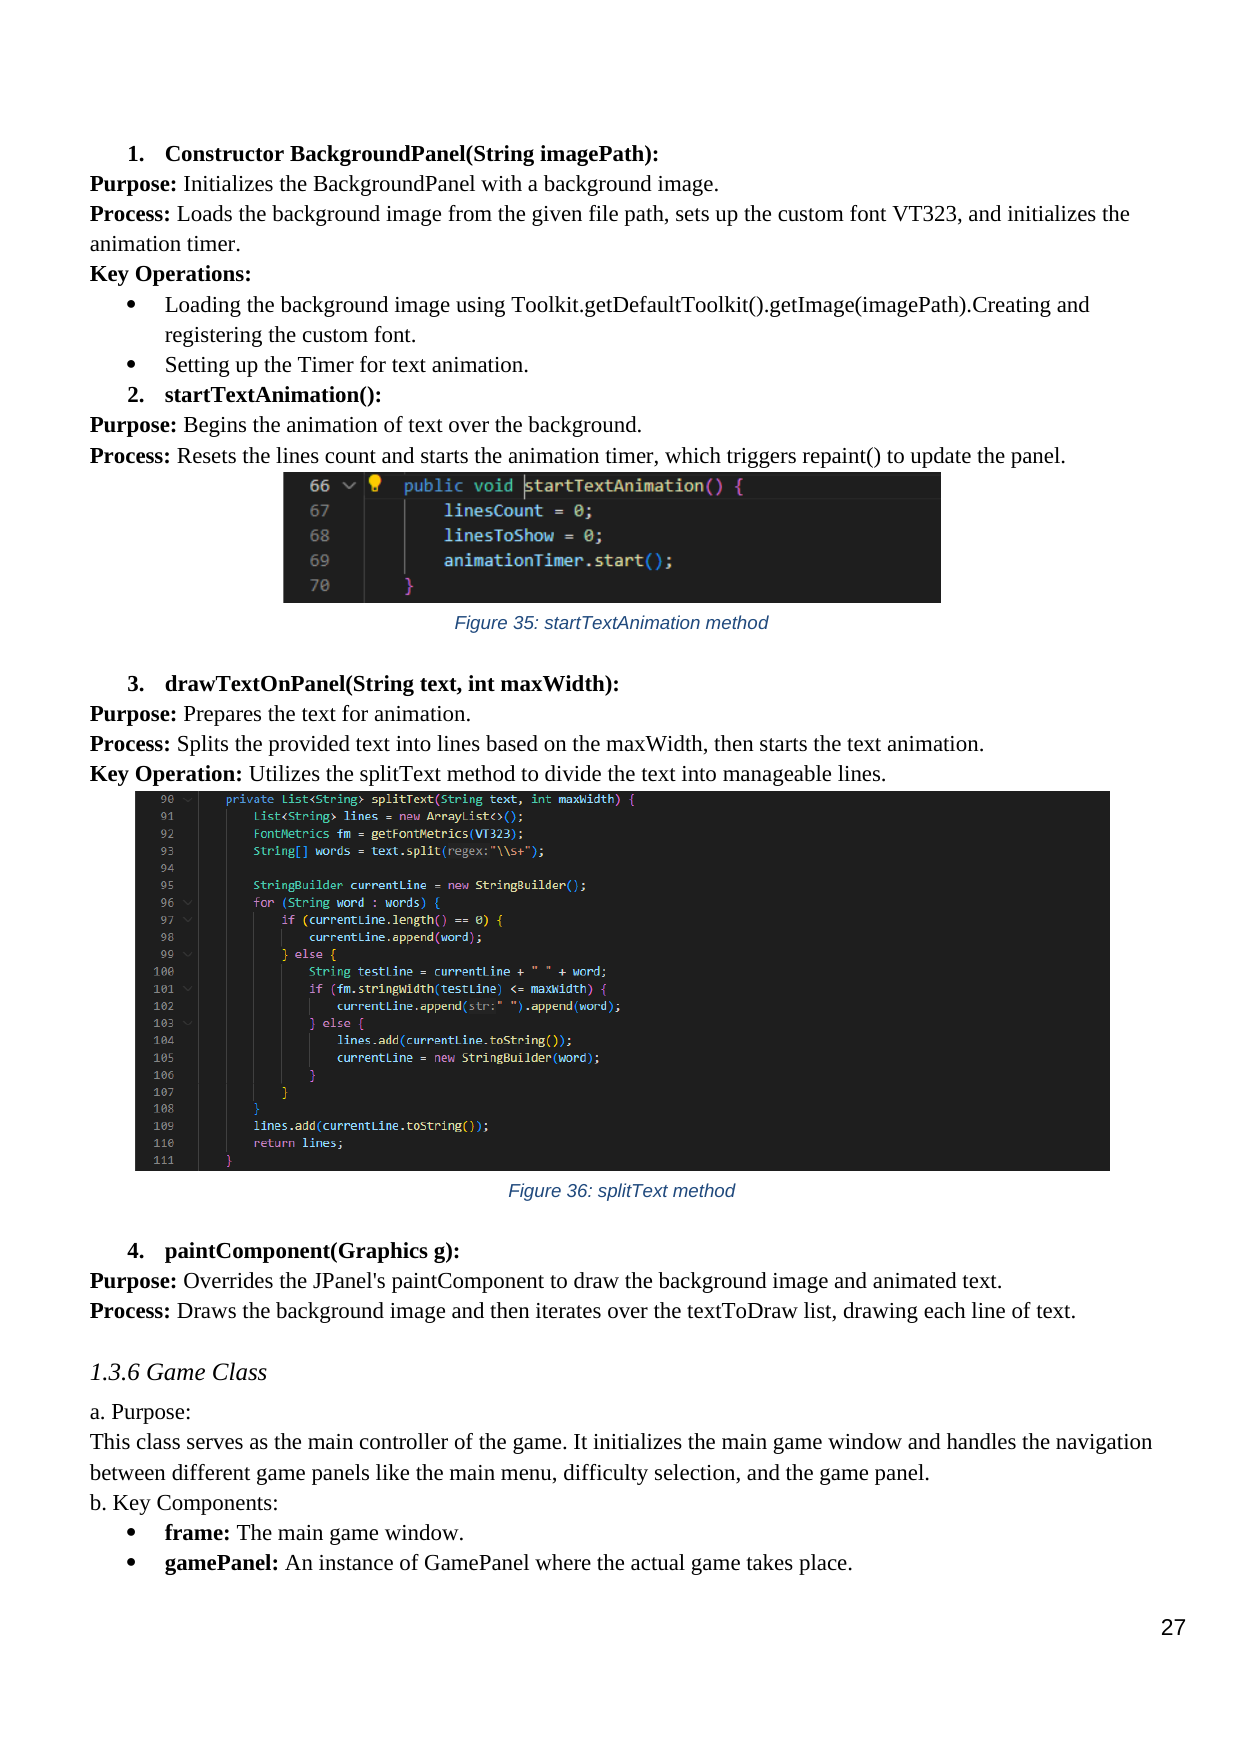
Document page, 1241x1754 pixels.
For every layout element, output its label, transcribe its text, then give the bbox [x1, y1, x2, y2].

subtitle 1.3.6 Game Class [89, 1357, 1186, 1386]
text This class serves as the main controller of the game. It initializes the main game window and handles the navigation between different game panels like the main menu, difficulty selection, and the game panel. [89, 1428, 1186, 1485]
picture [135, 791, 1110, 1171]
text Process: Loads the background image from the given file path, sets up the custom font VT323, and initializes the animation timer. [89, 200, 1186, 257]
list Constructor BackgroundPanel(String imagePath): [127, 139, 1186, 166]
list drawTextOnPanel(String text, int maxWidth): [127, 670, 1186, 696]
text Purpose: Overrides the JPanel's paintComponent to draw the background image and animated text. [89, 1267, 1186, 1294]
list Loading the background image using Toolkit.getDefaultToolkit().getImage(imagePath).Creating and registering the custom font. [127, 291, 1186, 347]
text Purpose: Begins the animation of text over the background. [89, 411, 1186, 438]
text Process: Splits the provided text into lines based on the maxWidth, then starts the text animation. [89, 730, 1186, 756]
list gamePanel: An instance of GamePanel where the actual game takes place. [127, 1549, 1186, 1576]
text a. Purpose: [89, 1398, 1186, 1424]
list paintComponent(Graphics g): [127, 1237, 1186, 1263]
text Key Operations: [89, 260, 1186, 287]
picture [283, 472, 941, 603]
text Key Operation: Utilizes the splitText method to divide the text into manageable lines. [89, 760, 1186, 787]
text Purpose: Prepares the text for animation. [89, 700, 1186, 726]
text b. Key Components: [89, 1489, 1186, 1515]
list Setting up the Timer for text animation. [127, 351, 1186, 377]
text Process: Resets the lines count and starts the animation timer, which triggers repaint() to update the panel. [89, 442, 1186, 468]
text Process: Draws the background image and then iterates over the textToDraw list, drawing each line of text. [89, 1297, 1186, 1324]
list frame: The main game window. [127, 1519, 1186, 1545]
text Purpose: Initializes the BackgroundPanel with a background image. [89, 170, 1186, 196]
list startTextAnimation(): [127, 381, 1186, 408]
